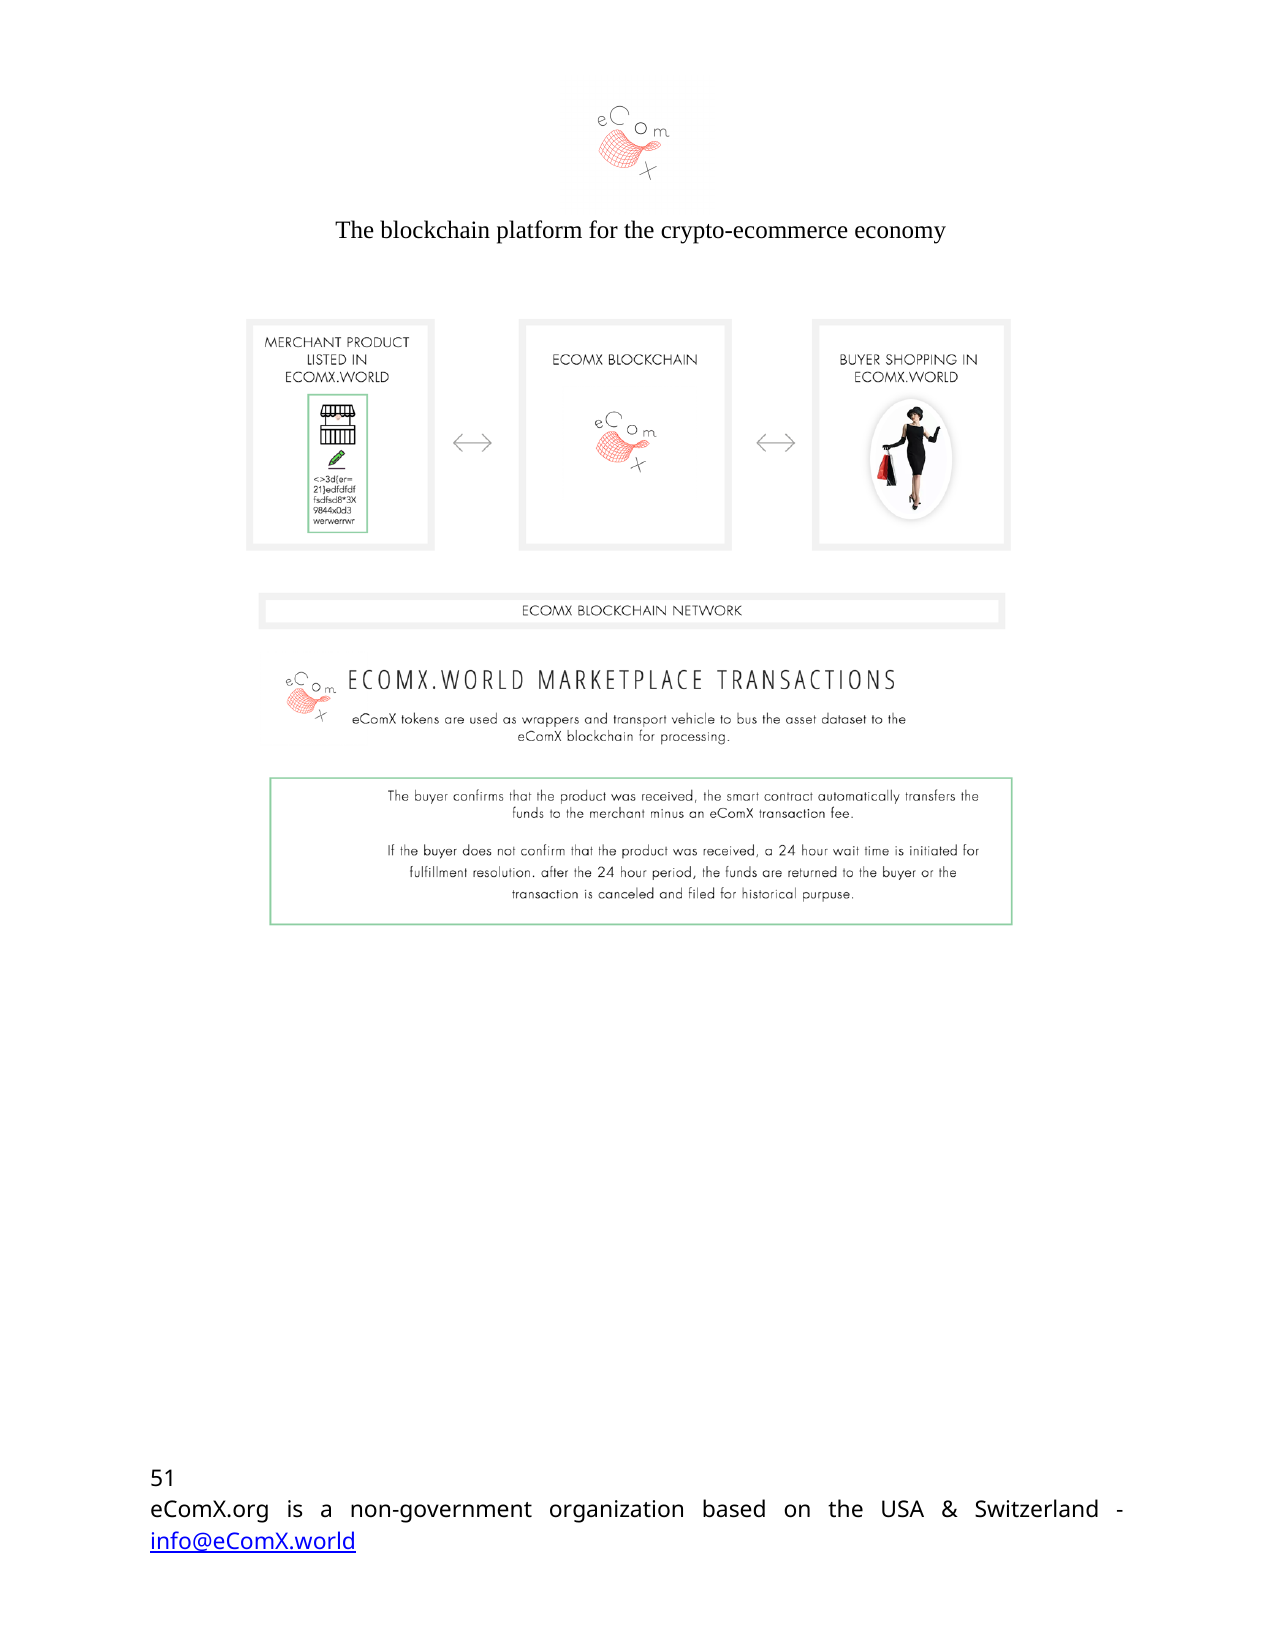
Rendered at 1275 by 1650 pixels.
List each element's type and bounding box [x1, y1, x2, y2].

picture [560, 75, 716, 215]
picture [65, 301, 1268, 970]
